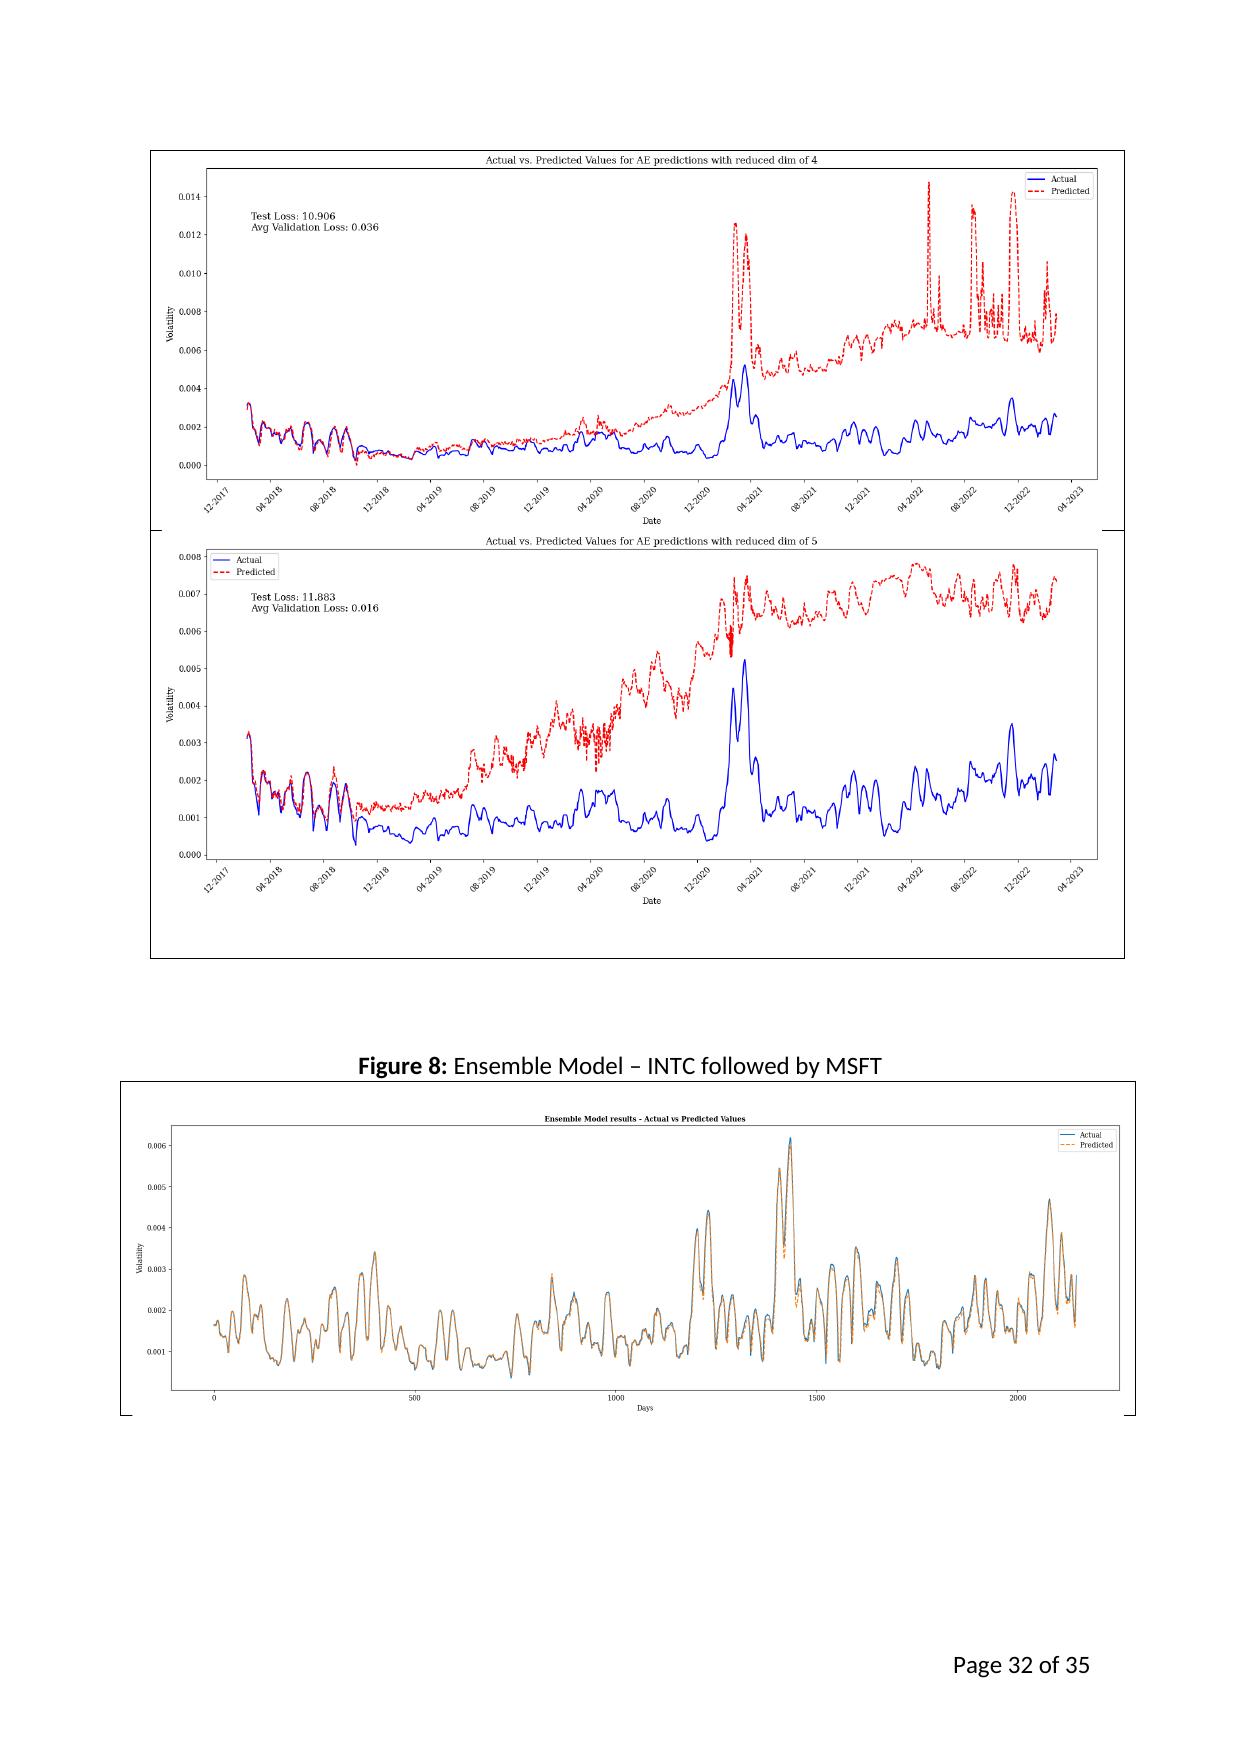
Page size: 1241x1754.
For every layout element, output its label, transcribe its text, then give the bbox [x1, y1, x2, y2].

table_header [121, 1082, 1135, 1415]
picture [161, 151, 1102, 911]
table_header [151, 151, 161, 530]
table_cell [151, 531, 1124, 957]
text Figure 8: Ensemble Model – INTC followed by MSFT [150, 1050, 1090, 1081]
picture [132, 1112, 1124, 1416]
table_header [1102, 151, 1124, 530]
